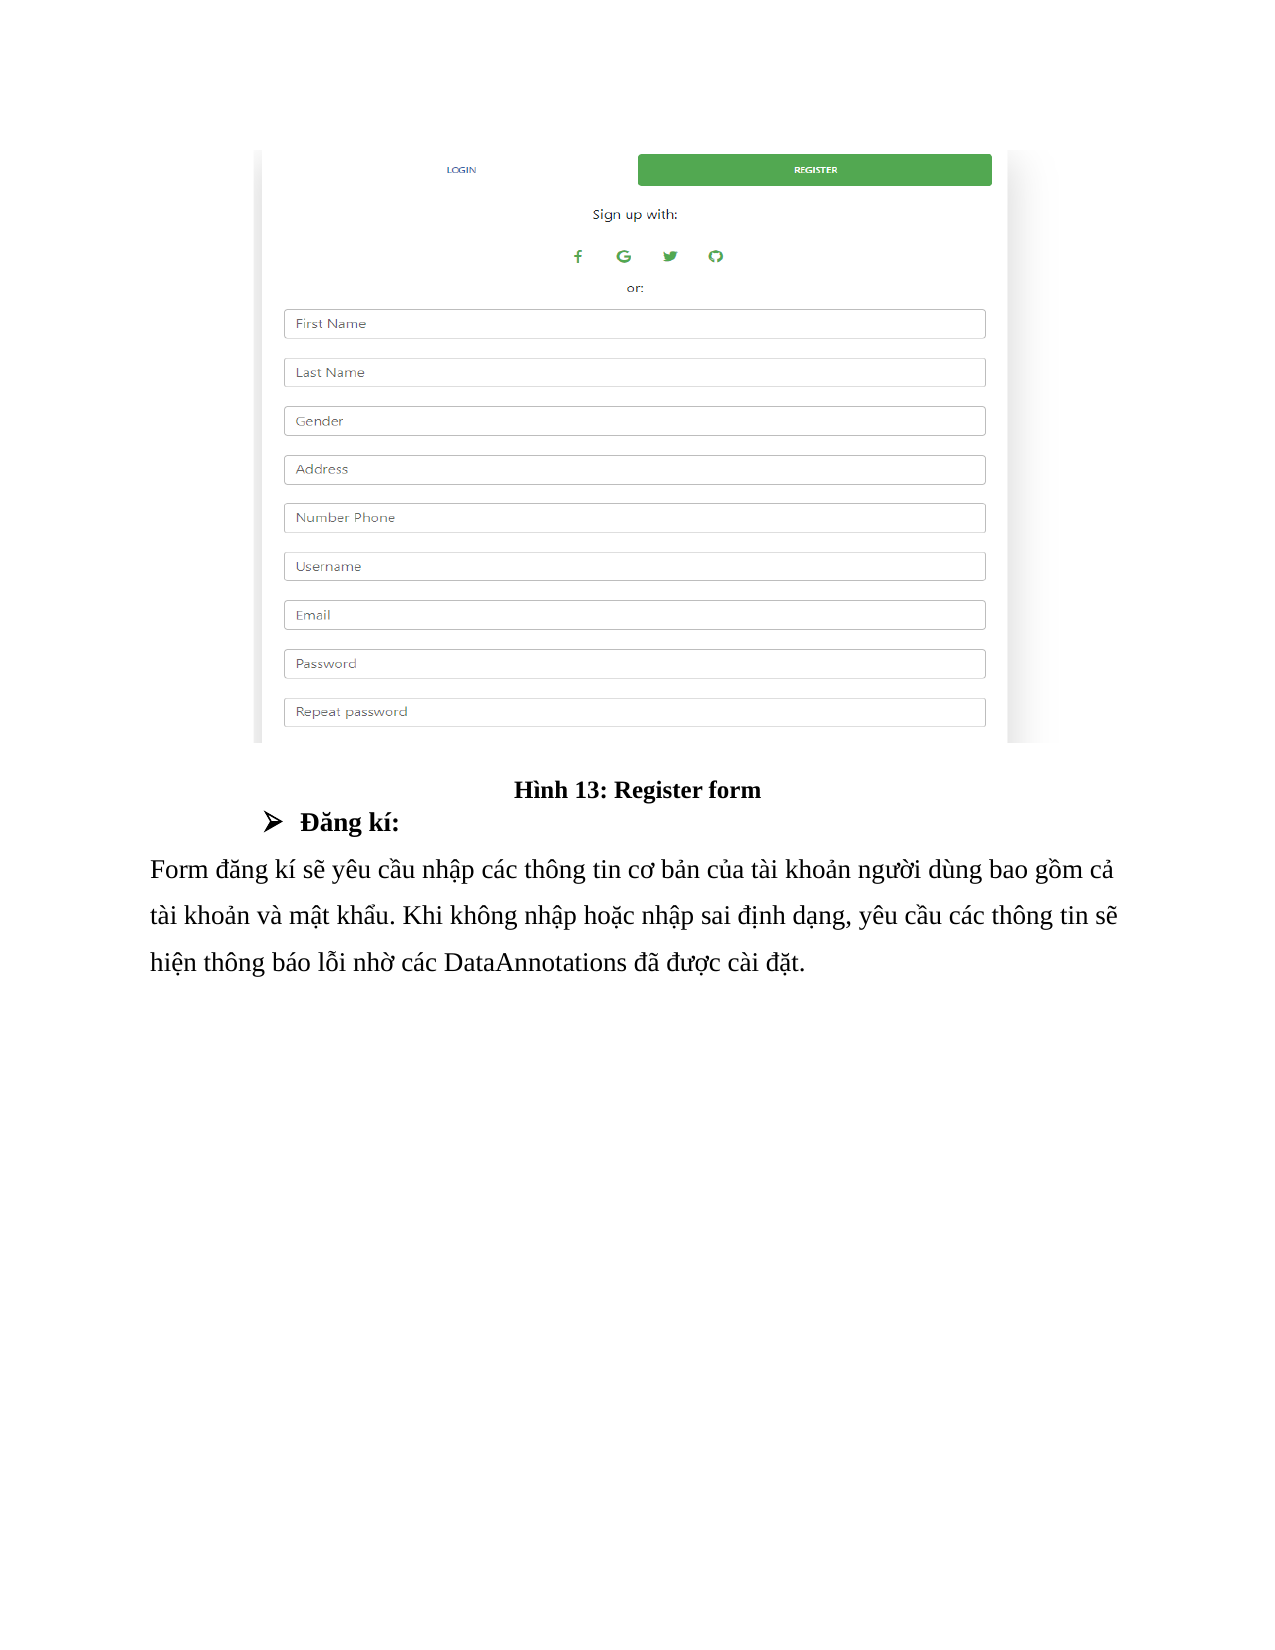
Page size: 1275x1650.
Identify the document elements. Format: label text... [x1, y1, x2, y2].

text Form đăng kí sẽ yêu cầu nhập các thông tin cơ bản của tài khoản người dùng bao gồm cả tài khoản và mật khẩu. Khi không nhập hoặc nhập sai định dạng, yêu cầu các thông tin sẽ hiện thông báo lỗi nhờ các DataAnnotations đã được cài đặt. [150, 853, 1125, 977]
picture [253, 150, 1059, 743]
list Đăng kí: [262, 806, 1125, 837]
subtitle Hình 13: Register form [150, 775, 1125, 804]
